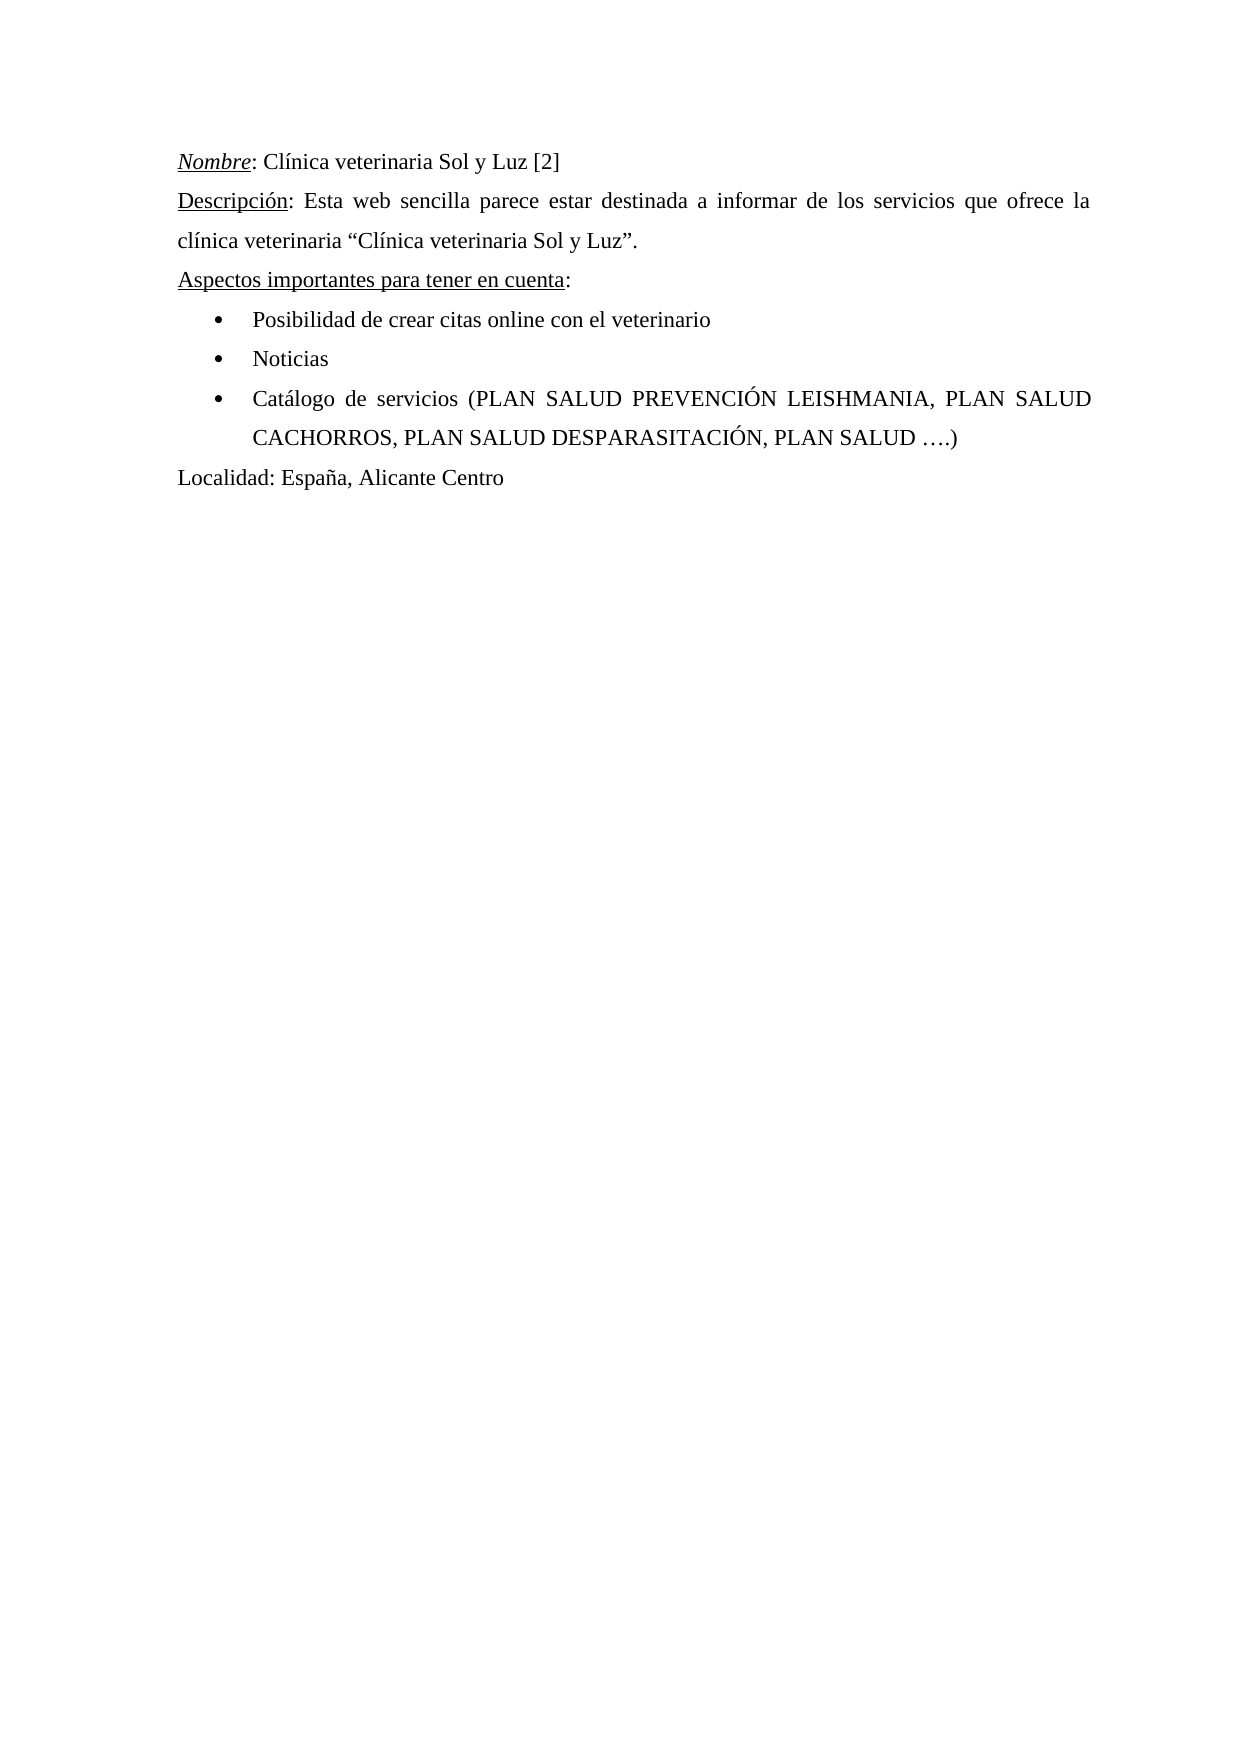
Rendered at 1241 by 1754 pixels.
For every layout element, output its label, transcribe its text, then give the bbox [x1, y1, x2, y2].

text Nombre: Clínica veterinaria Sol y Luz [2] [177, 148, 1092, 174]
list Noticias [215, 345, 1092, 371]
list Posibilidad de crear citas online con el veterinario [215, 306, 1092, 332]
text Localidad: España, Alicante Centro [177, 463, 1092, 490]
text Descripción: Esta web sencilla parece estar destinada a informar de los servicios que ofrece la clínica veterinaria “Clínica veterinaria Sol y Luz”. [177, 187, 1092, 253]
text Aspectos importantes para tener en cuenta: [177, 266, 1092, 292]
list Catálogo de servicios (PLAN SALUD PREVENCIÓN LEISHMANIA, PLAN SALUD CACHORROS, PLAN SALUD DESPARASITACIÓN, PLAN SALUD ….) [215, 384, 1092, 450]
